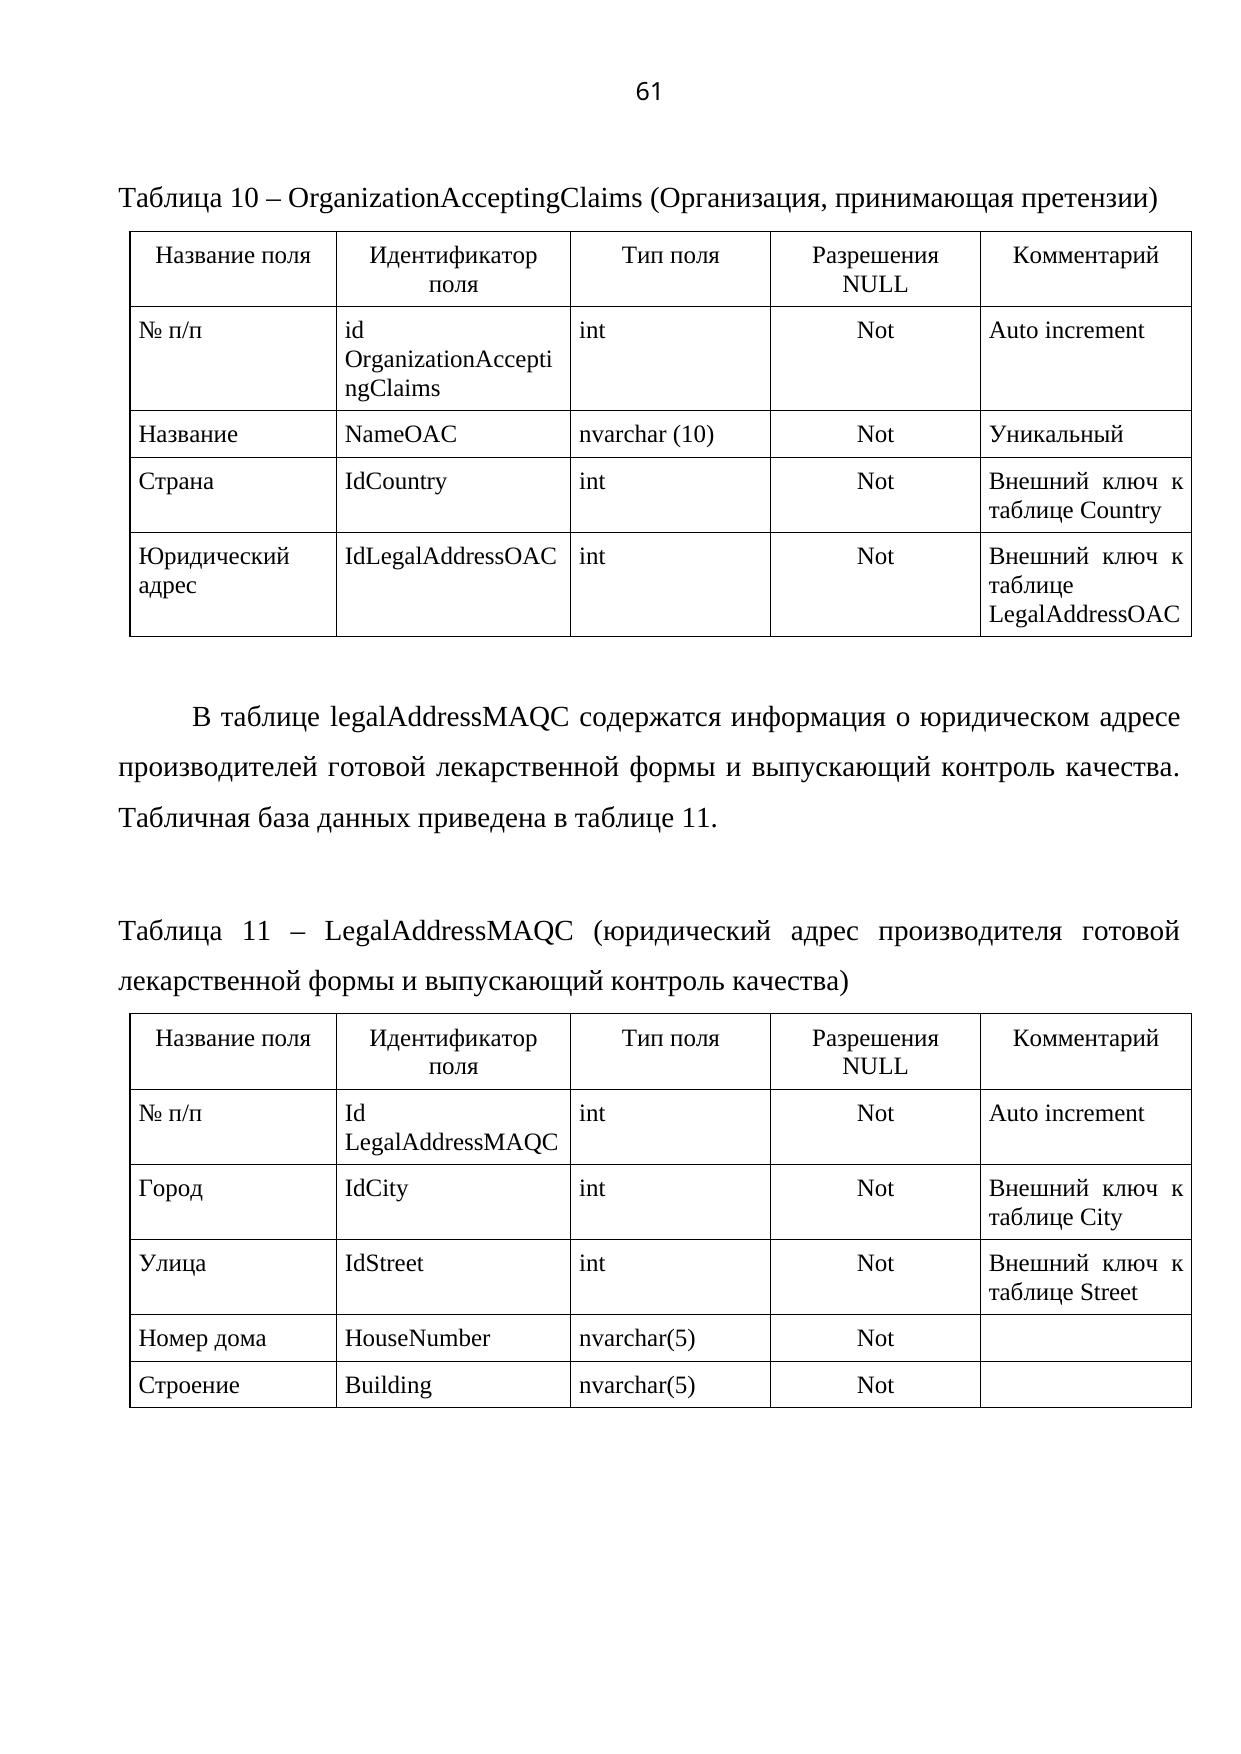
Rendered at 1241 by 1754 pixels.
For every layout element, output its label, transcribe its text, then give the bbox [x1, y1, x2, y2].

table_cell Внешний ключ к таблице LegalAddressOAC [981, 533, 1191, 636]
table_cell Номер дома [131, 1315, 336, 1361]
text Таблица 10 – OrganizationAcceptingClaims (Организация, принимающая претензии) [118, 181, 1181, 214]
table_header Идентификатор поля [337, 1014, 570, 1088]
table_cell № п/п [131, 307, 336, 410]
table_cell Not [771, 1165, 980, 1239]
table_cell int [571, 1090, 770, 1164]
table_cell Not [771, 1240, 980, 1314]
table_cell NameOAC [337, 411, 570, 457]
table_cell № п/п [131, 1090, 336, 1164]
table_cell int [571, 307, 770, 410]
table_cell int [571, 458, 770, 532]
table_cell id OrganizationAcceptingClaims [337, 307, 570, 410]
table_cell Строение [131, 1362, 336, 1407]
table_cell nvarchar(5) [571, 1315, 770, 1361]
table_cell Внешний ключ к таблице City [981, 1165, 1191, 1239]
table_header Разрешения NULL [771, 1014, 980, 1088]
table_cell Auto increment [981, 1090, 1191, 1164]
table_cell int [571, 1240, 770, 1314]
table_cell Id LegalAddressMAQC [337, 1090, 570, 1164]
table_cell nvarchar(5) [571, 1362, 770, 1407]
table_cell int [571, 533, 770, 636]
text В таблице legalAddressMAQC содержатся информация о юридическом адресе производителей готовой лекарственной формы и выпускающий контроль качества. Табличная база данных приведена в таблице 11. [118, 699, 1181, 833]
table_header Название поля [131, 1014, 336, 1088]
table_cell Город [131, 1165, 336, 1239]
table_cell IdLegalAddressOAC [337, 533, 570, 636]
table_cell Not [771, 411, 980, 457]
table_cell HouseNumber [337, 1315, 570, 1361]
table_cell int [571, 1165, 770, 1239]
table_cell Auto increment [981, 307, 1191, 410]
table_cell Not [771, 1090, 980, 1164]
table_header Комментарий [981, 232, 1191, 306]
table_cell Not [771, 1362, 980, 1407]
table_header Разрешения NULL [771, 232, 980, 306]
table_cell Внешний ключ к таблице Country [981, 458, 1191, 532]
table_cell Улица [131, 1240, 336, 1314]
text Таблица 11 – LegalAddressMAQC (юридический адрес производителя готовой лекарственной формы и выпускающий контроль качества) [118, 913, 1181, 997]
table_cell Not [771, 533, 980, 636]
table_cell Building [337, 1362, 570, 1407]
table_cell Not [771, 1315, 980, 1361]
table_cell [981, 1315, 1191, 1361]
table_cell Not [771, 307, 980, 410]
table_cell Уникальный [981, 411, 1191, 457]
table_header Комментарий [981, 1014, 1191, 1088]
table_cell Название [131, 411, 336, 457]
table_header Идентификатор поля [337, 232, 570, 306]
table_cell IdCountry [337, 458, 570, 532]
table_header Тип поля [571, 1014, 770, 1088]
table_cell Страна [131, 458, 336, 532]
table_cell [981, 1362, 1191, 1407]
table_cell Внешний ключ к таблице Street [981, 1240, 1191, 1314]
table_header Тип поля [571, 232, 770, 306]
table_cell nvarchar (10) [571, 411, 770, 457]
table_cell Юридический адрес [131, 533, 336, 636]
table_cell IdCity [337, 1165, 570, 1239]
table_cell IdStreet [337, 1240, 570, 1314]
table_header Название поля [131, 232, 336, 306]
table_cell Not [771, 458, 980, 532]
